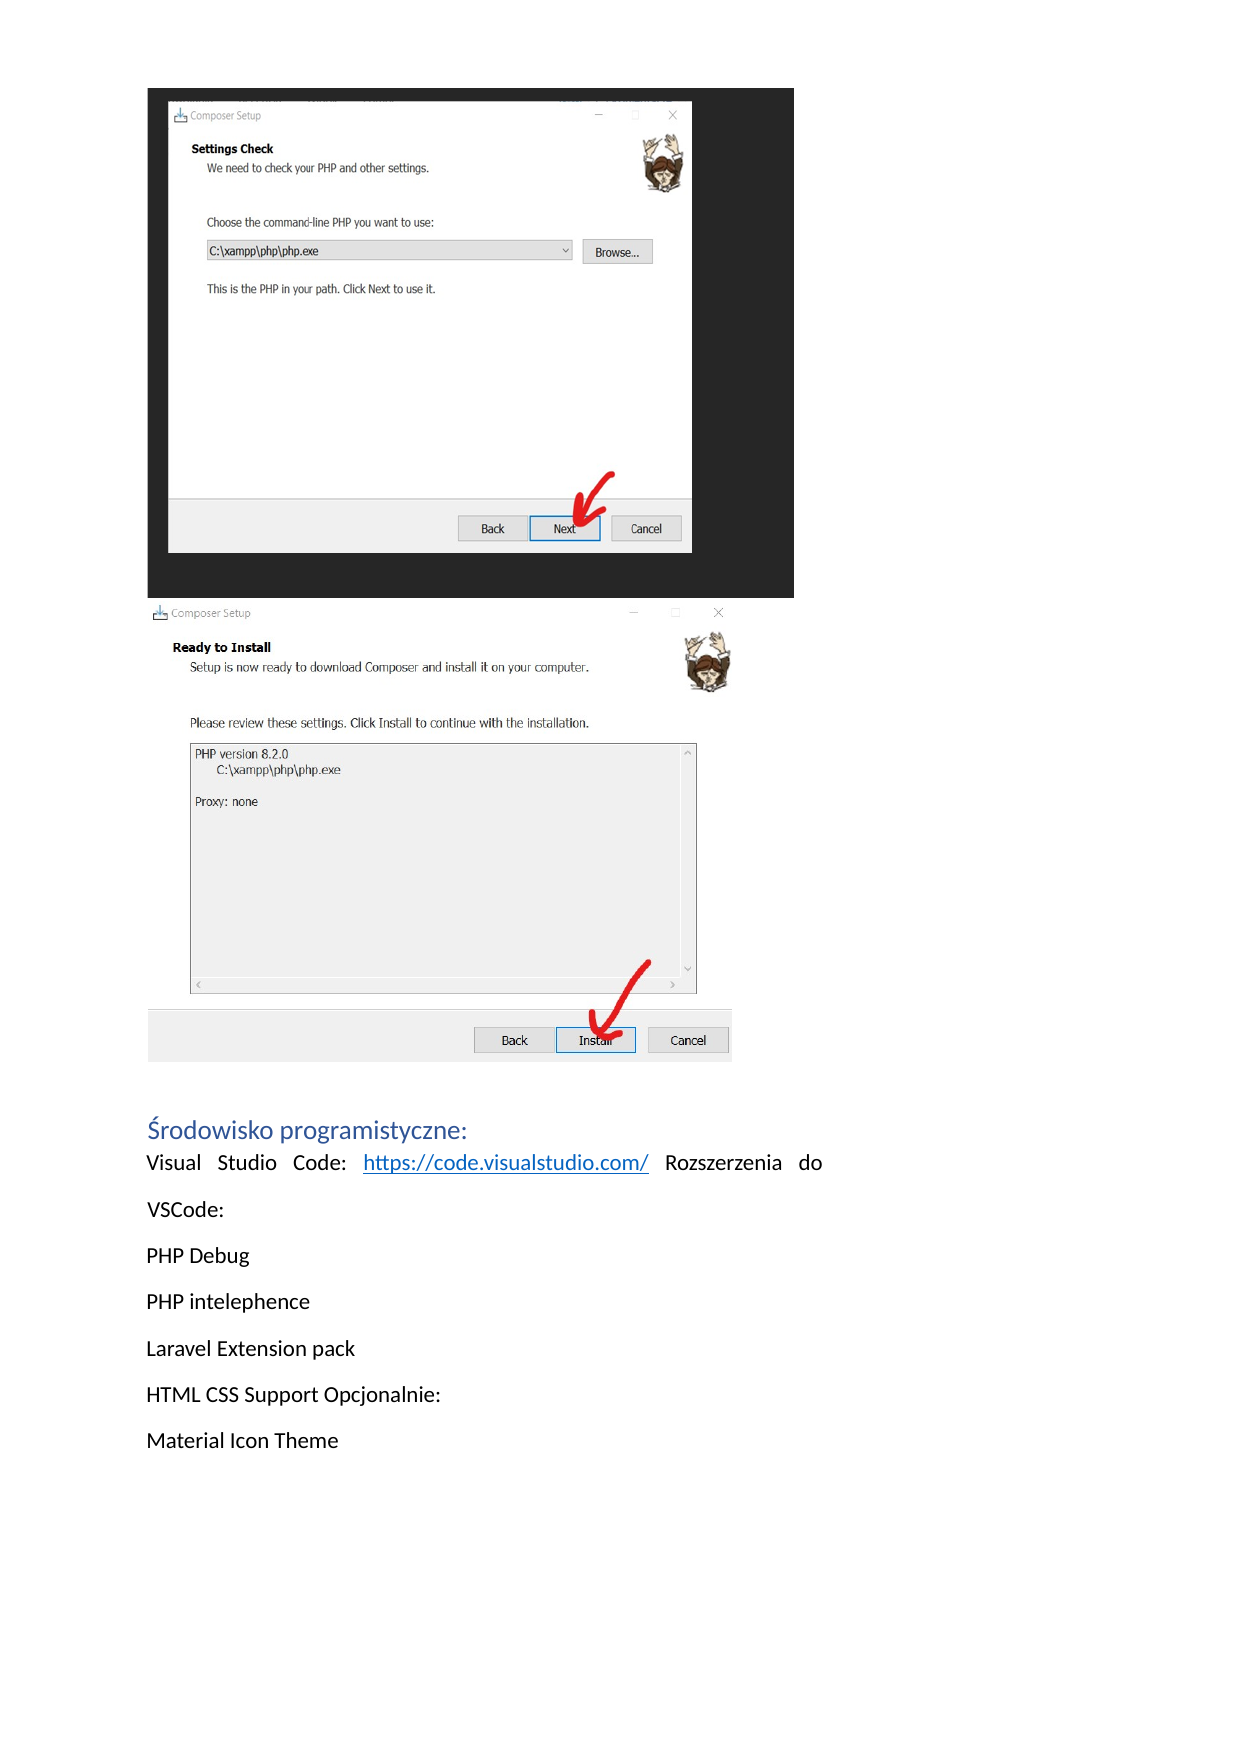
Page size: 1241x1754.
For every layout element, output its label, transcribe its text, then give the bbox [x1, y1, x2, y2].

picture [147, 88, 794, 598]
text PHP Debug [146, 1243, 1094, 1271]
text HTML CSS Support Opcjonalnie: [146, 1382, 474, 1410]
text Visual Studio Code: https://code.visualstudio.com/ Rozszerzenia do VSCode: [146, 1151, 823, 1225]
text PHP intelephence [146, 1289, 1094, 1317]
text Material Icon Theme [146, 1428, 1094, 1457]
text Laravel Extension pack [146, 1336, 1094, 1364]
picture [147, 601, 732, 1061]
subtitle Środowisko programistyczne: [147, 1115, 1159, 1148]
